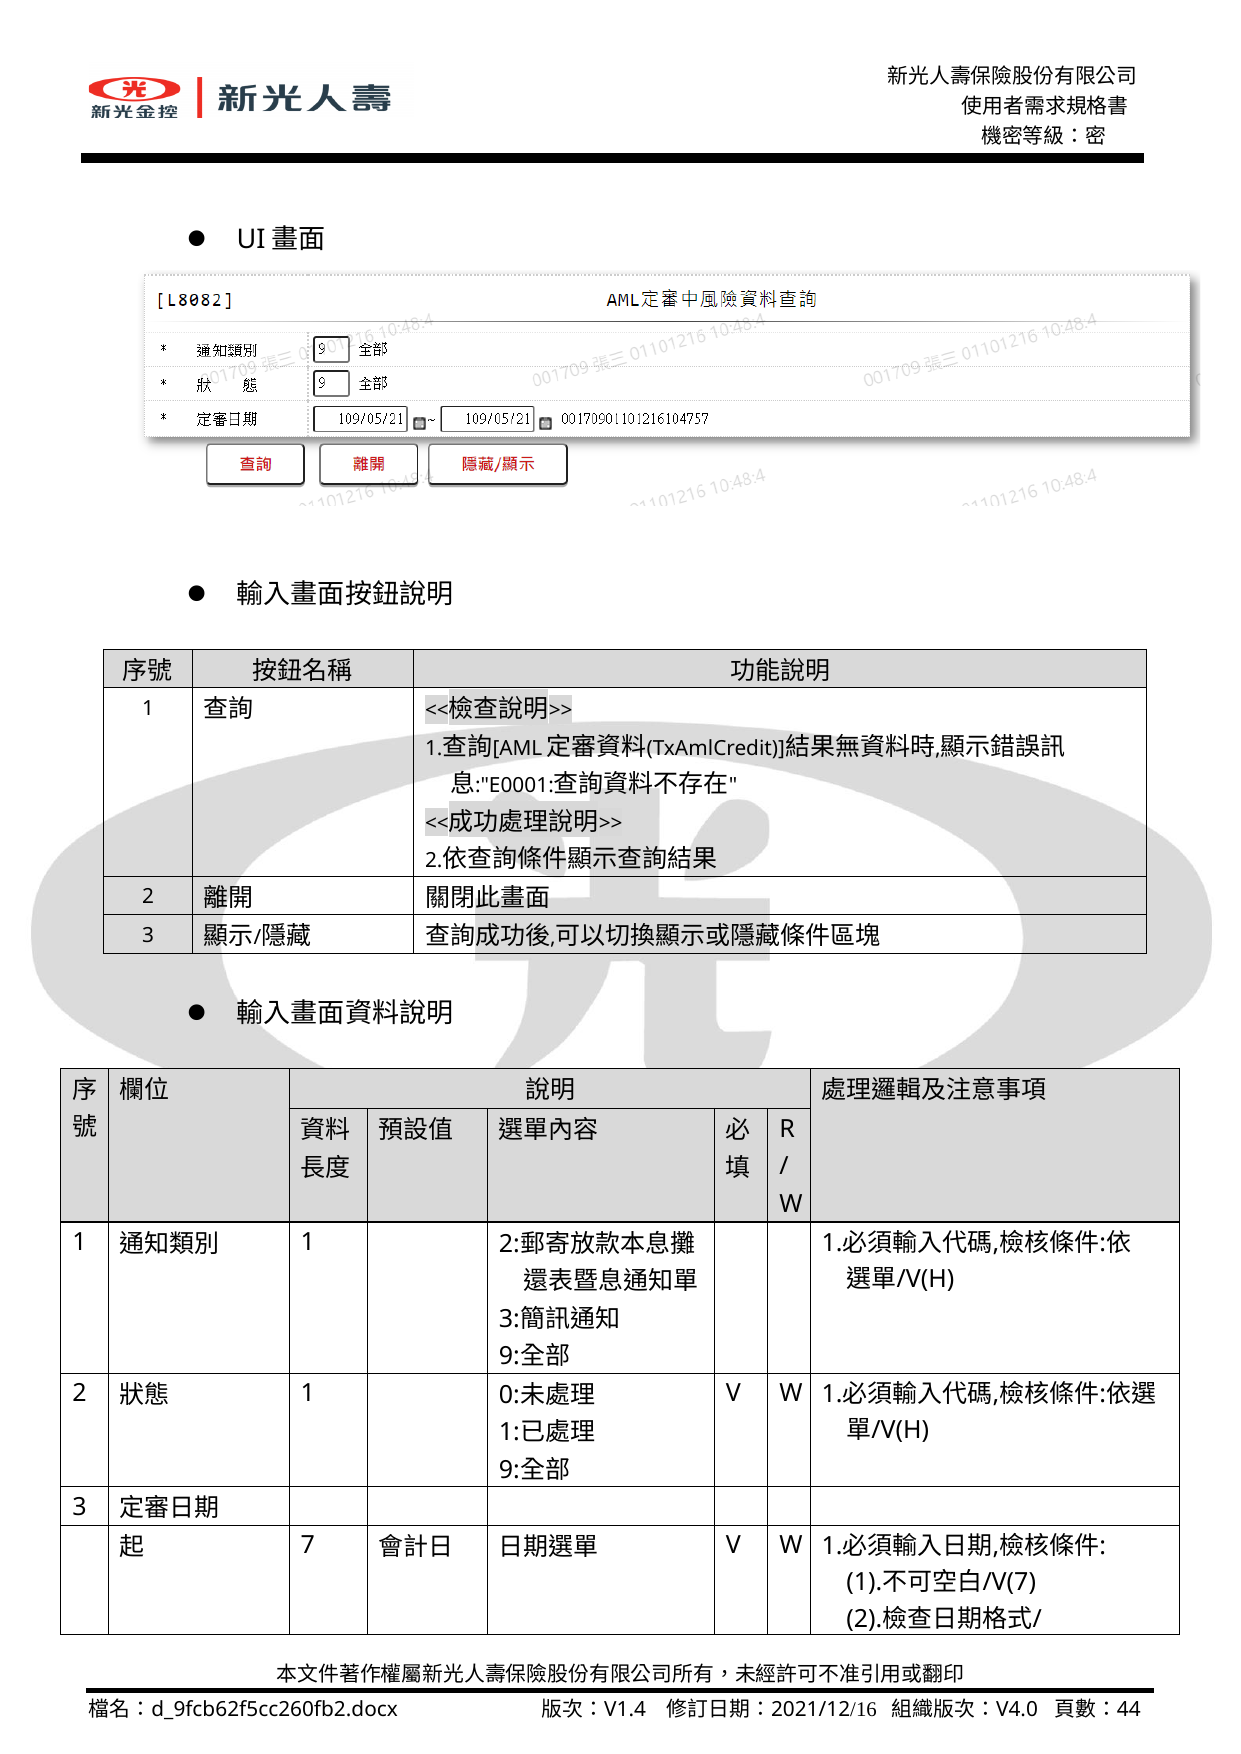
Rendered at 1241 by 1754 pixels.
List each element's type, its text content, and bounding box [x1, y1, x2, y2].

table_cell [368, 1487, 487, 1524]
table_cell 選單內容 [488, 1109, 714, 1221]
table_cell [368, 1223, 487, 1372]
picture [25, 713, 1215, 1166]
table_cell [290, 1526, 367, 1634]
picture [88, 61, 414, 118]
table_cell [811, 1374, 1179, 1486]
list 輸入畫面按鈕說明 [186, 572, 1152, 611]
table_header 說明 [290, 1069, 810, 1108]
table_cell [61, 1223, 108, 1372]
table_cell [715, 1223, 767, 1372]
list 輸入畫面資料說明 [186, 991, 1152, 1030]
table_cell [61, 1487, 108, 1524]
table_header 序號 [104, 650, 192, 687]
table_cell 離開 [193, 877, 413, 914]
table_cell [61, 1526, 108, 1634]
picture [137, 270, 1201, 506]
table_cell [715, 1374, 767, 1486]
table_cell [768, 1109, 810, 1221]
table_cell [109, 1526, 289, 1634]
table_header 功能說明 [414, 650, 1146, 687]
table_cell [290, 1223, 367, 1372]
table_cell 2 [104, 877, 192, 914]
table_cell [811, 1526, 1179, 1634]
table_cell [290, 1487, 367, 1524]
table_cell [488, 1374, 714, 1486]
table_header 序號 [61, 1069, 108, 1221]
table_cell <<檢查說明>> 1.查詢[AML定審資料(TxAmlCredit)]結果無資料時,顯示錯誤訊息:"E0001:查詢資料不存在" <<成功處理說明>> 2.依查詢條件顯示查詢結果 [414, 688, 1146, 876]
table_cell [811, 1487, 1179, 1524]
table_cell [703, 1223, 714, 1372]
table_cell 查詢成功後,可以切換顯示或隱藏條件區塊 [414, 915, 1146, 953]
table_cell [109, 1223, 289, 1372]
table_cell 預設值 [368, 1109, 487, 1221]
table_header 欄位 [109, 1069, 289, 1221]
table_cell 顯示/隱藏 [193, 915, 413, 953]
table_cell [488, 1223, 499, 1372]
table_cell 3 [104, 915, 192, 953]
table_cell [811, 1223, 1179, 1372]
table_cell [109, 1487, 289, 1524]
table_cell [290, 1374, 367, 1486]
table_cell 必填 [715, 1109, 767, 1221]
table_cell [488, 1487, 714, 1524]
table_cell 查詢 [193, 688, 413, 876]
list UI畫面 [186, 217, 1152, 257]
table_cell 1 [104, 688, 192, 876]
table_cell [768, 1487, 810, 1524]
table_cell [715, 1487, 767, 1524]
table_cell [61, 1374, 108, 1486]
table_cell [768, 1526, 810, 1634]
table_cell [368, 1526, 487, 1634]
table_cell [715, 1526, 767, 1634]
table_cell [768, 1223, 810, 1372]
table_cell 資料長度 [290, 1109, 367, 1221]
table_header 按鈕名稱 [193, 650, 413, 687]
table_header 處理邏輯及注意事項 [811, 1069, 1179, 1221]
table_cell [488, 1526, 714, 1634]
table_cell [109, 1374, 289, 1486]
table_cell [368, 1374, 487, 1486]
table_cell 關閉此畫面 [414, 877, 1146, 914]
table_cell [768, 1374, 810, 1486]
